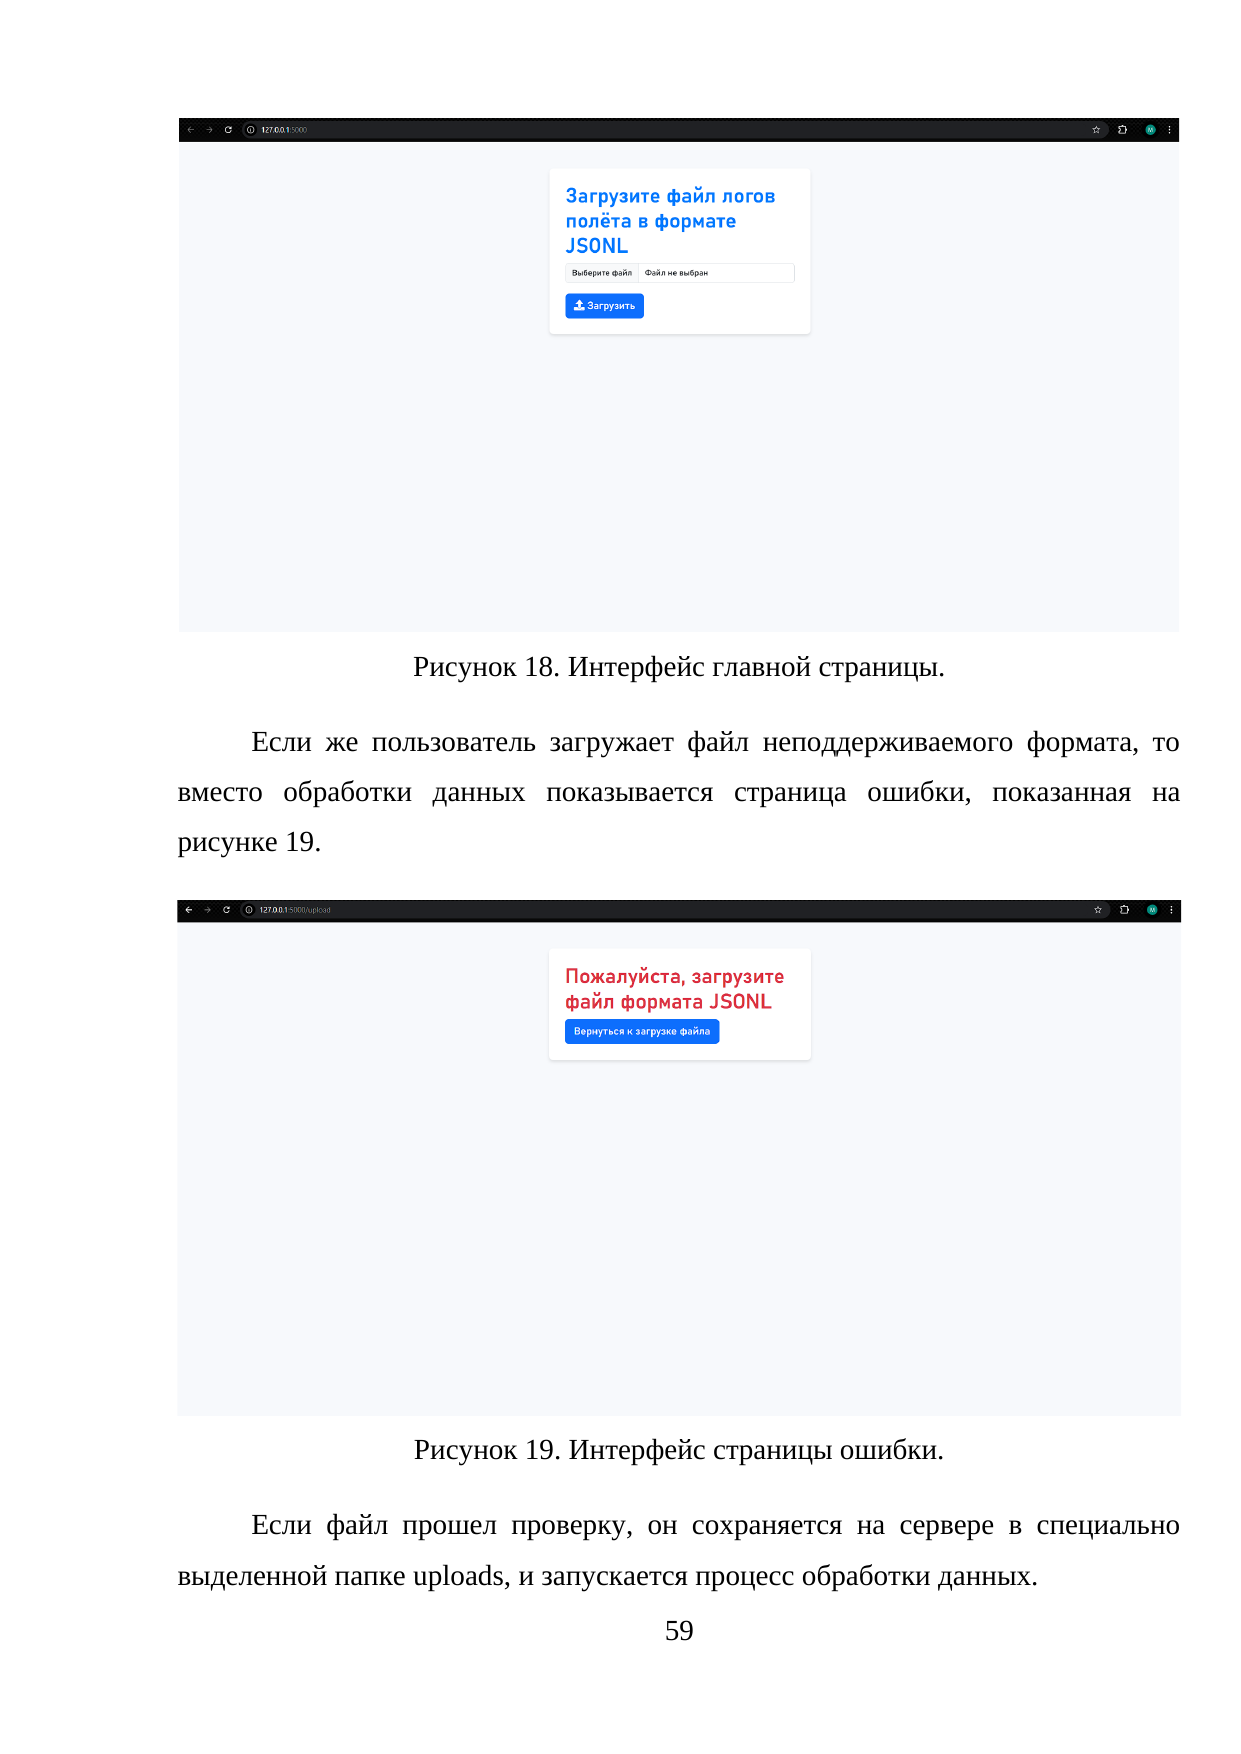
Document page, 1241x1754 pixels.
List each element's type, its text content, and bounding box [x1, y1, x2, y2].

picture [179, 118, 1180, 632]
text Если файл прошел проверку, он сохраняется на сервере в специально выделенной папке uploads, и запускается процесс обработки данных. [177, 1507, 1181, 1591]
text Рисунок 18. Интерфейс главной страницы. [177, 649, 1181, 682]
text Рисунок 19. Интерфейс страницы ошибки. [177, 1432, 1181, 1466]
text Если же пользователь загружает файл неподдерживаемого формата, то вместо обработки данных показывается страница ошибки, показанная на рисунке 19. [177, 724, 1181, 858]
picture [177, 900, 1182, 1416]
